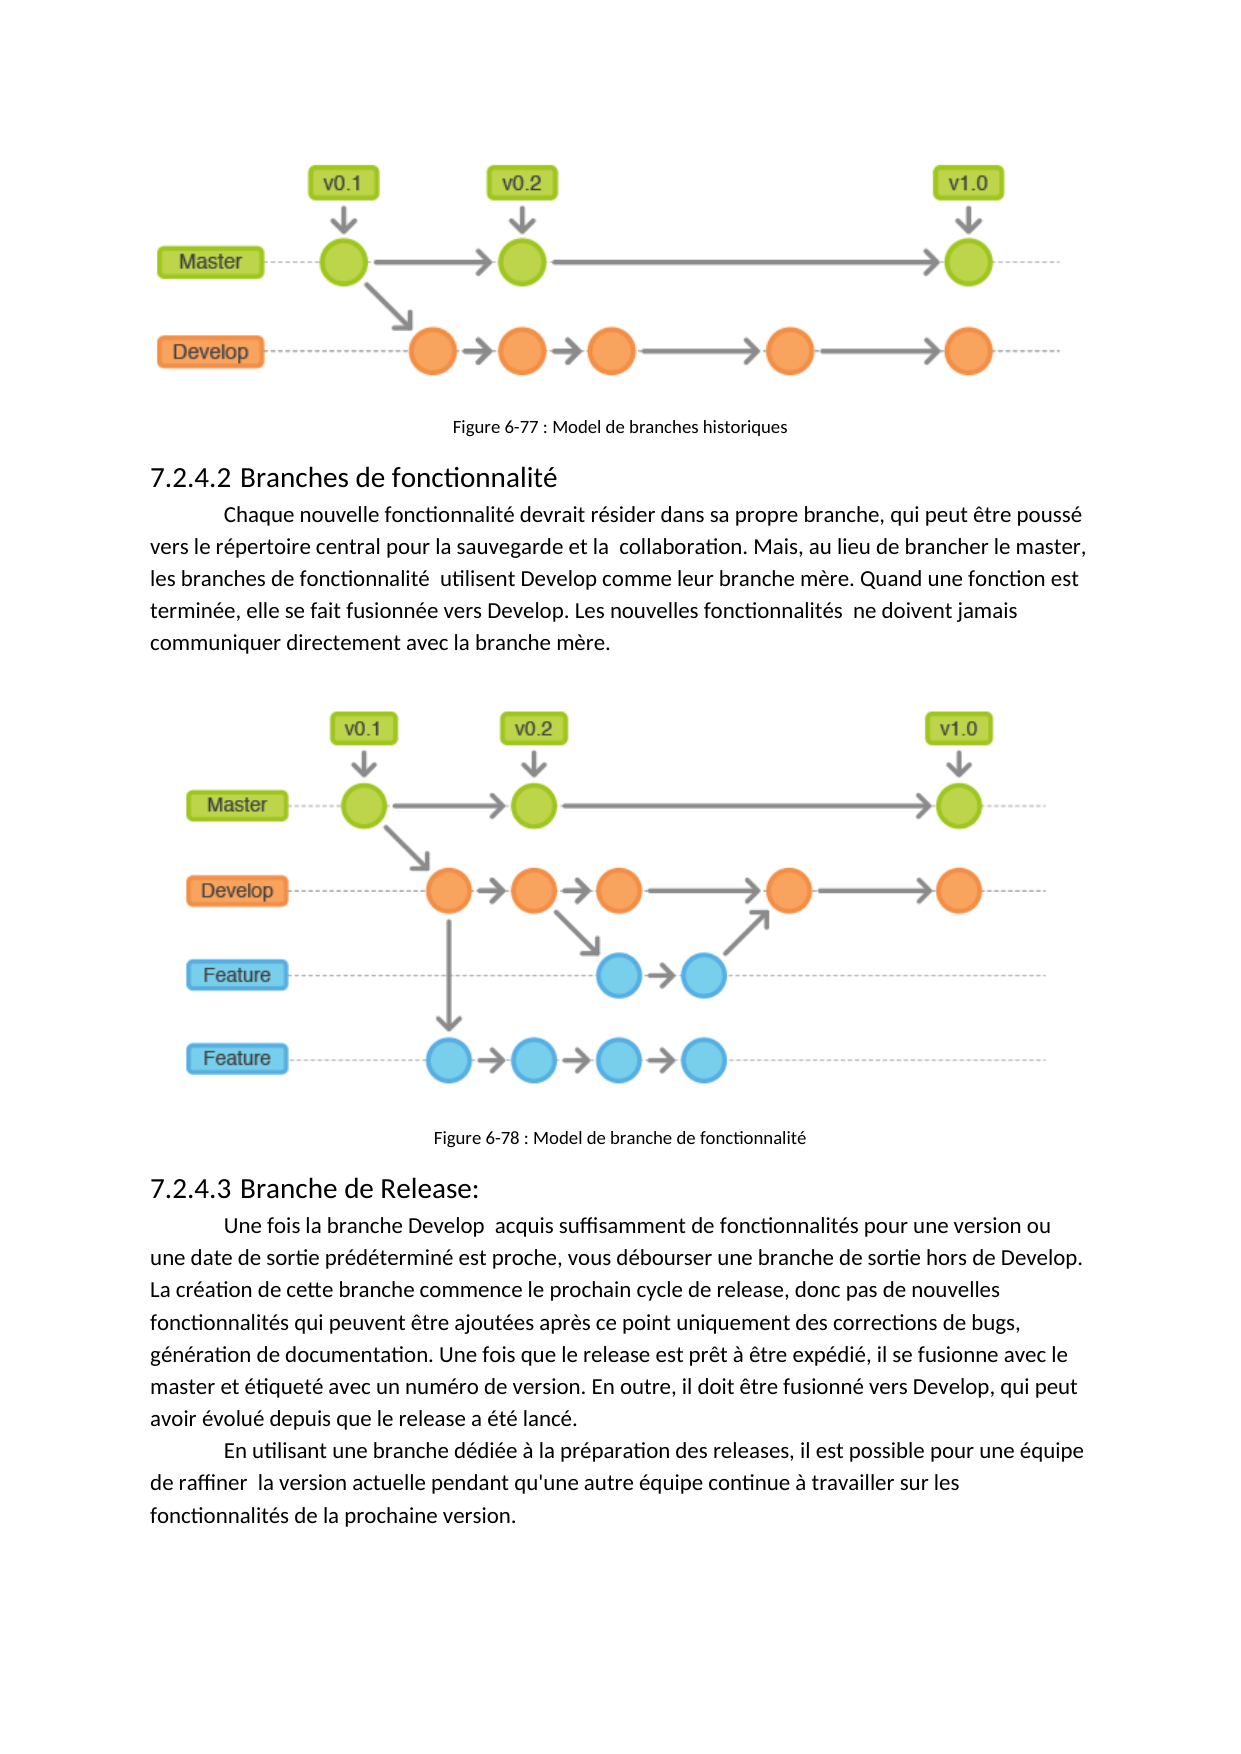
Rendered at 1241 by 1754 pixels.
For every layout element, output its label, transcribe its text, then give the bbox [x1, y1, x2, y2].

subtitle Branches de fonctionnalité [150, 459, 1090, 494]
text Chaque nouvelle fonctionnalité devrait résider dans sa propre branche, qui peut être poussé vers le répertoire central pour la sauvegarde et la collaboration. Mais, au lieu de brancher le master, les branches de fonctionnalité utilisent Develop comme leur branche mère. Quand une fonction est terminée, elle se fait fusionnée vers Develop. Les nouvelles fonctionnalités ne doivent jamais communiquer directement avec la branche mère. [150, 500, 1090, 656]
text En utilisant une branche dédiée à la préparation des releases, il est possible pour une équipe de raffiner la version actuelle pendant qu'une autre équipe continue à travailler sur les fonctionnalités de la prochaine version. [150, 1436, 1090, 1529]
text Une fois la branche Develop acquis suffisamment de fonctionnalités pour une version ou une date de sortie prédéterminé est proche, vous débourser une branche de sortie hors de Develop. La création de cette branche commence le prochain cycle de release, donc pas de nouvelles fonctionnalités qui peuvent être ajoutées après ce point uniquement des corrections de bugs, génération de documentation. Une fois que le release est prêt à être expédié, il se fusionne avec le master et étiqueté avec un numéro de version. En outre, il doit être fusionné vers Develop, qui peut avoir évolué depuis que le release a été lancé. [150, 1211, 1090, 1432]
picture [150, 692, 1091, 1123]
subtitle Branche de Release: [150, 1170, 1090, 1206]
picture [150, 150, 1091, 411]
